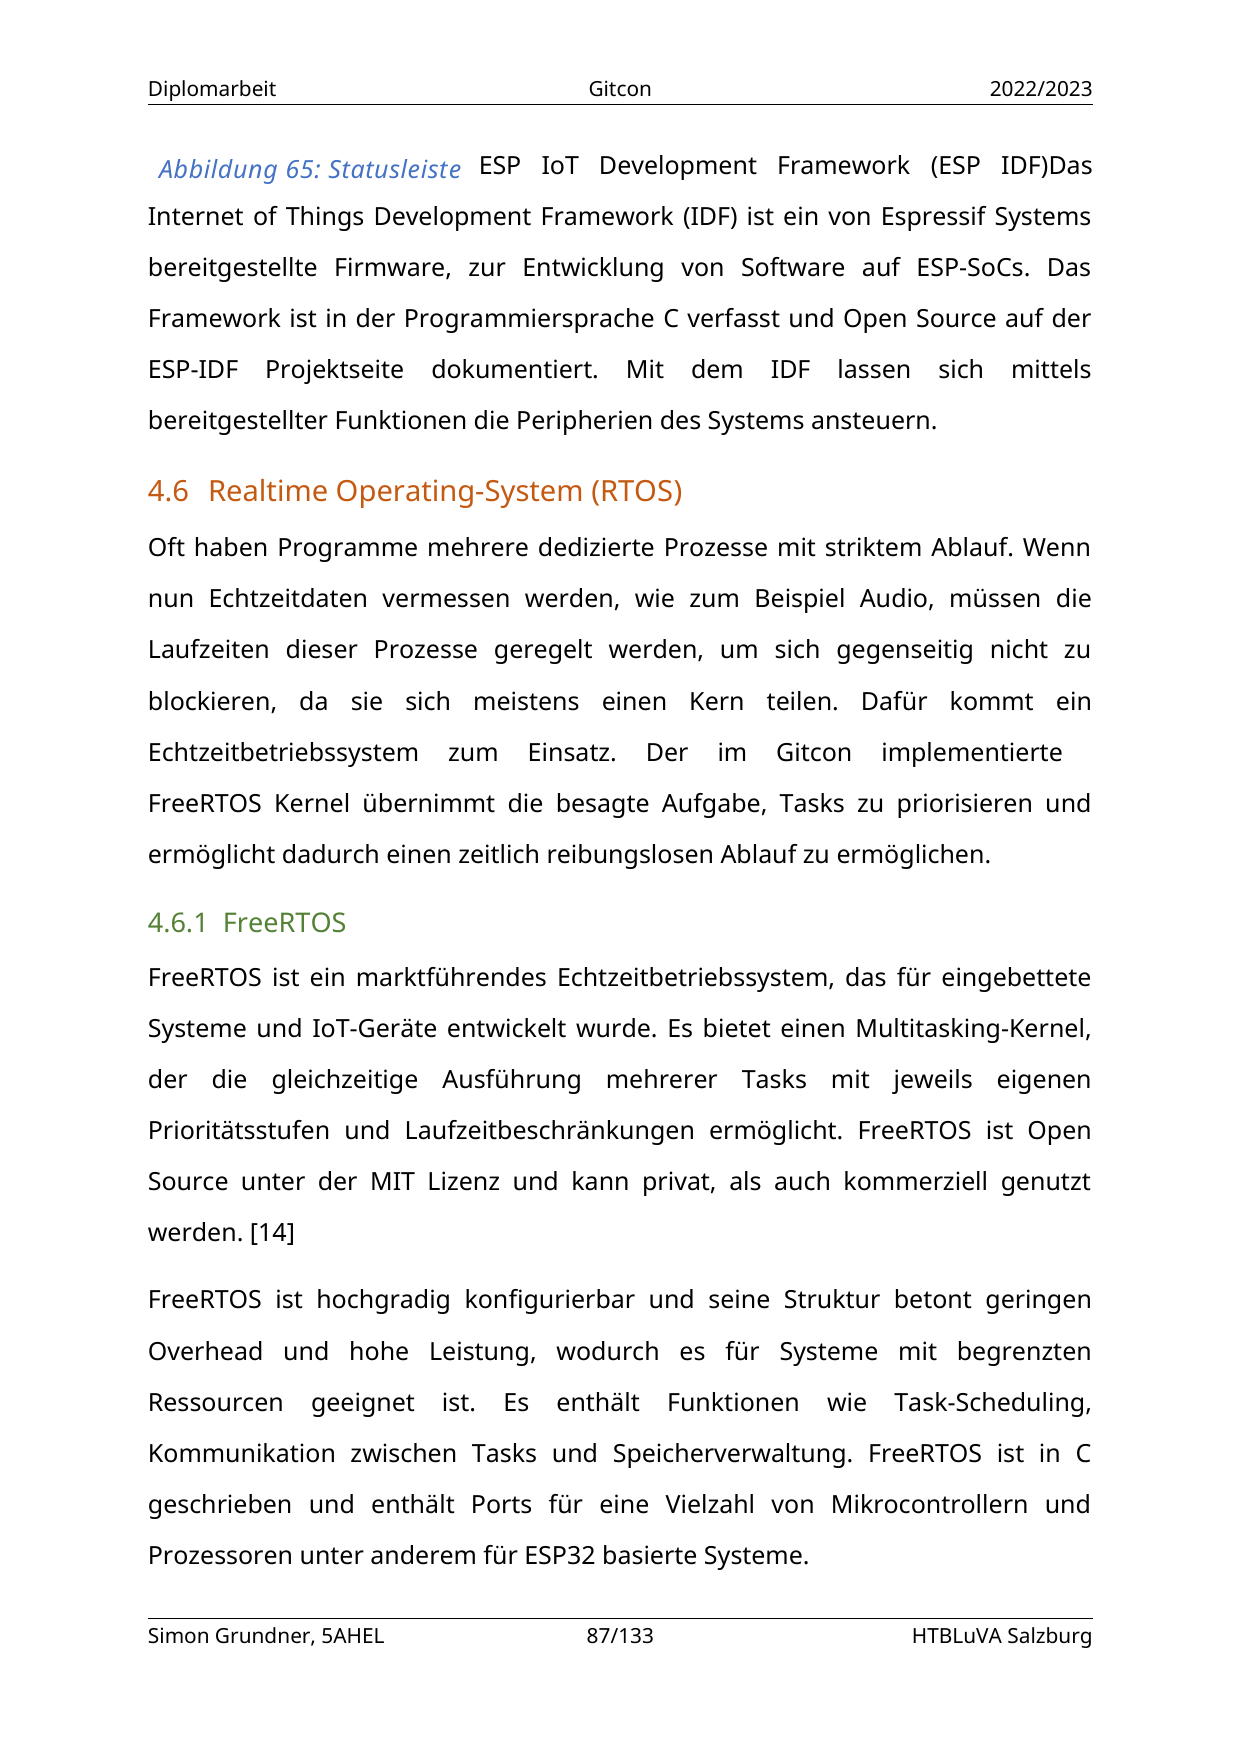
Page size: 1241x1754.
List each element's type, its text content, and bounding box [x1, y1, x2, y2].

subtitle Realtime Operating-System (RTOS) [148, 471, 1093, 510]
text Das Internet of Things Development Framework (IDF) ist ein von Espressif Systems bereitgestellte Firmware, zur Entwicklung von Software auf ESP-SoCs. Das Framework ist in der Programmiersprache C verfasst und Open Source auf der ESP-IDF Projektseite dokumentiert. Mit dem IDF lassen sich mittels bereitgestellter Funktionen die Peripherien des Systems ansteuern. [148, 148, 1093, 437]
text FreeRTOS ist hochgradig konfigurierbar und seine Struktur betont geringen Overhead und hohe Leistung, wodurch es für Systeme mit begrenzten Ressourcen geeignet ist. Es enthält Funktionen wie Task-Scheduling, Kommunikation zwischen Tasks und Speicherverwaltung. FreeRTOS ist in C geschrieben und enthält Ports für eine Vielzahl von Mikrocontrollern und Prozessoren unter anderem für ESP32 basierte Systeme. [148, 1282, 1093, 1571]
text FreeRTOS ist ein marktführendes Echtzeitbetriebssystem, das für eingebettete Systeme und IoT-Geräte entwickelt wurde. Es bietet einen Multitasking-Kernel, der die gleichzeitige Ausführung mehrerer Tasks mit jeweils eigenen Prioritätsstufen und Laufzeitbeschränkungen ermöglicht. FreeRTOS ist Open Source unter der MIT Lizenz und kann privat, als auch kommerziell genutzt werden. [148, 959, 1093, 1248]
text Abbildung 65: Statusleiste [159, 151, 464, 185]
text Oft haben Programme mehrere dedizierte Prozesse mit striktem Ablauf. Wenn nun Echtzeitdaten vermessen werden, wie zum Beispiel Audio, müssen die Laufzeiten dieser Prozesse geregelt werden, um sich gegenseitig nicht zu blockieren, da sie sich meistens einen Kern teilen. Dafür kommt ein Echtzeitbetriebssystem zum Einsatz. Der im Gitcon implementierte FreeRTOS Kernel übernimmt die besagte Aufgabe, Tasks zu priorisieren und ermöglicht dadurch einen zeitlich reibungslosen Ablauf zu ermöglichen. [148, 530, 1093, 870]
subtitle FreeRTOS [148, 904, 1093, 941]
